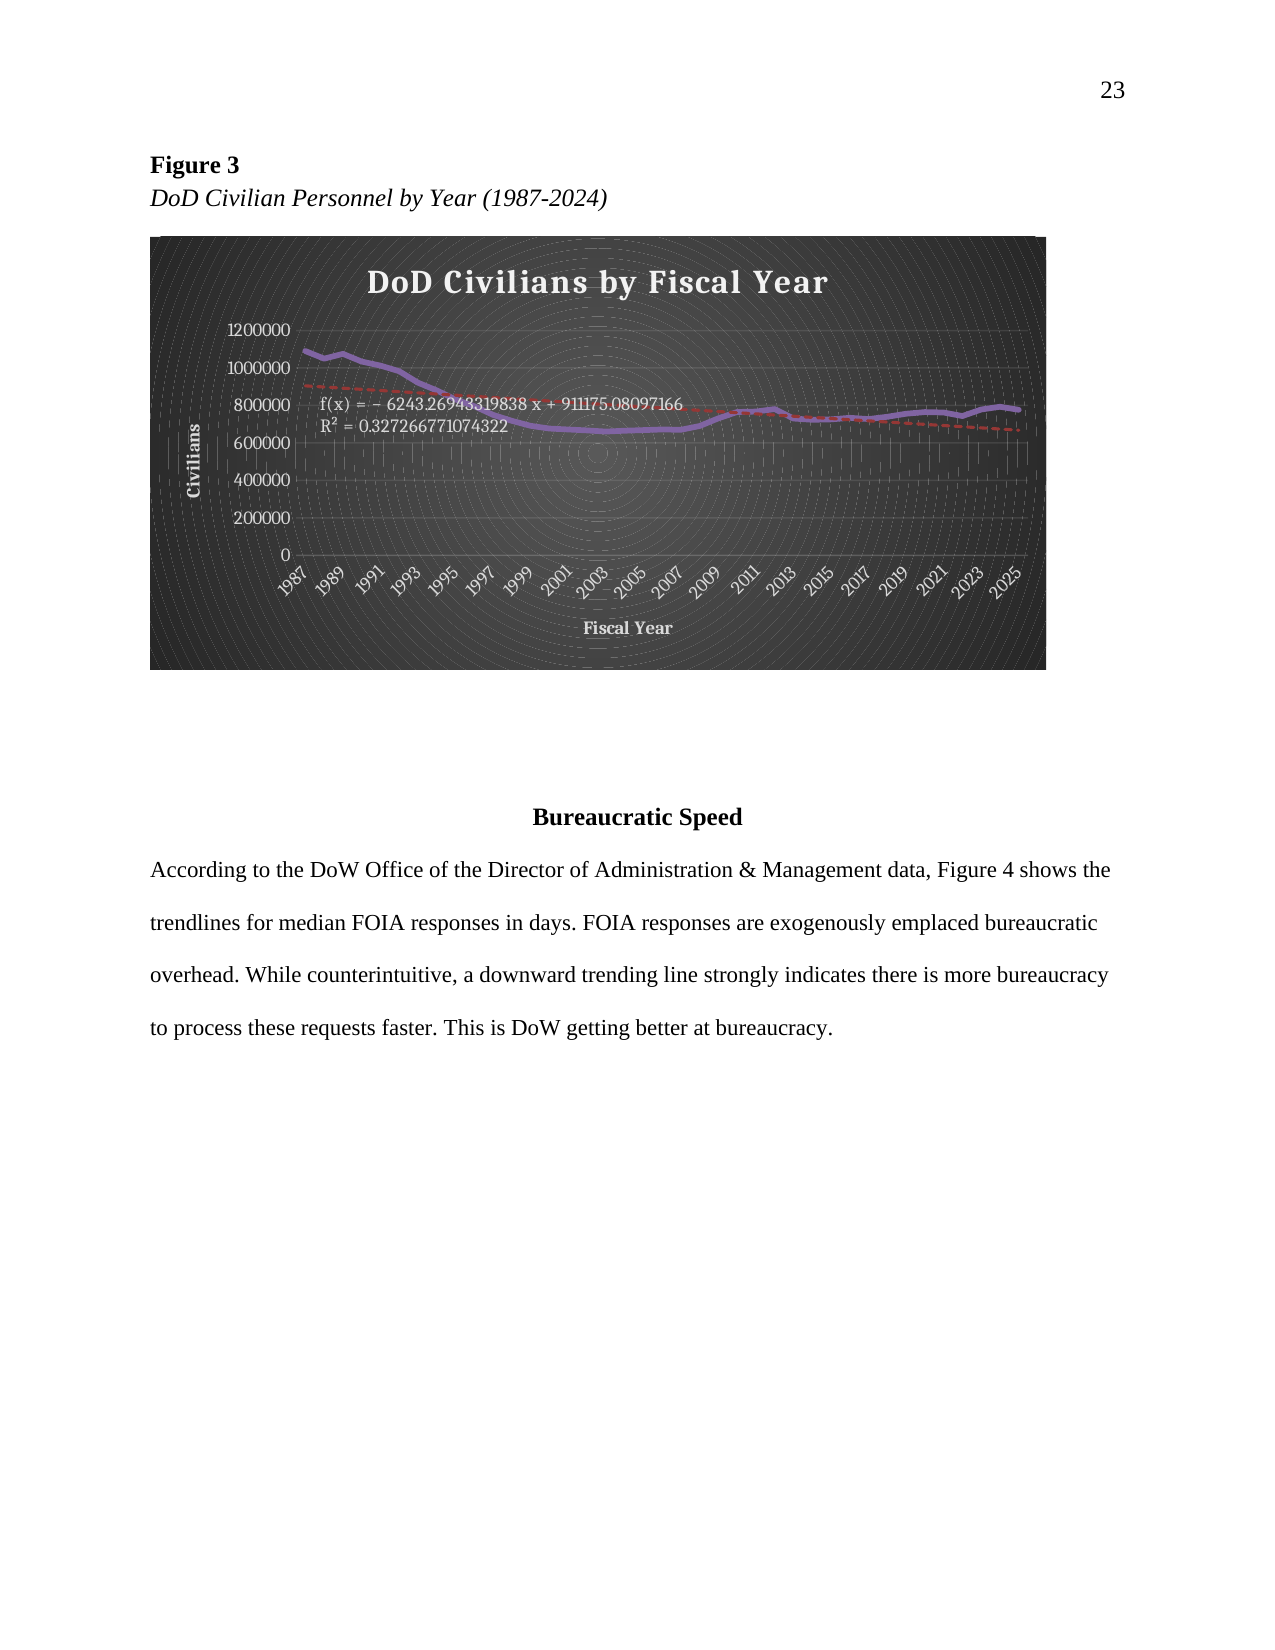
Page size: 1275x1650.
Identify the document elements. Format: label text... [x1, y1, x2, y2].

text According to the DoW Office of the Director of Administration & Management data, Figure 4 shows the trendlines for median FOIA responses in days. FOIA responses are exogenously emplaced bureaucratic overhead. While counterintuitive, a downward trending line strongly indicates there is more bureaucracy to process these requests faster. This is DoW getting better at bureaucracy. [150, 856, 1125, 1041]
text Figure 3 DoD Civilian Personnel by Year (1987-2024) [150, 150, 1125, 212]
text Bureaucratic Speed [150, 802, 1125, 831]
